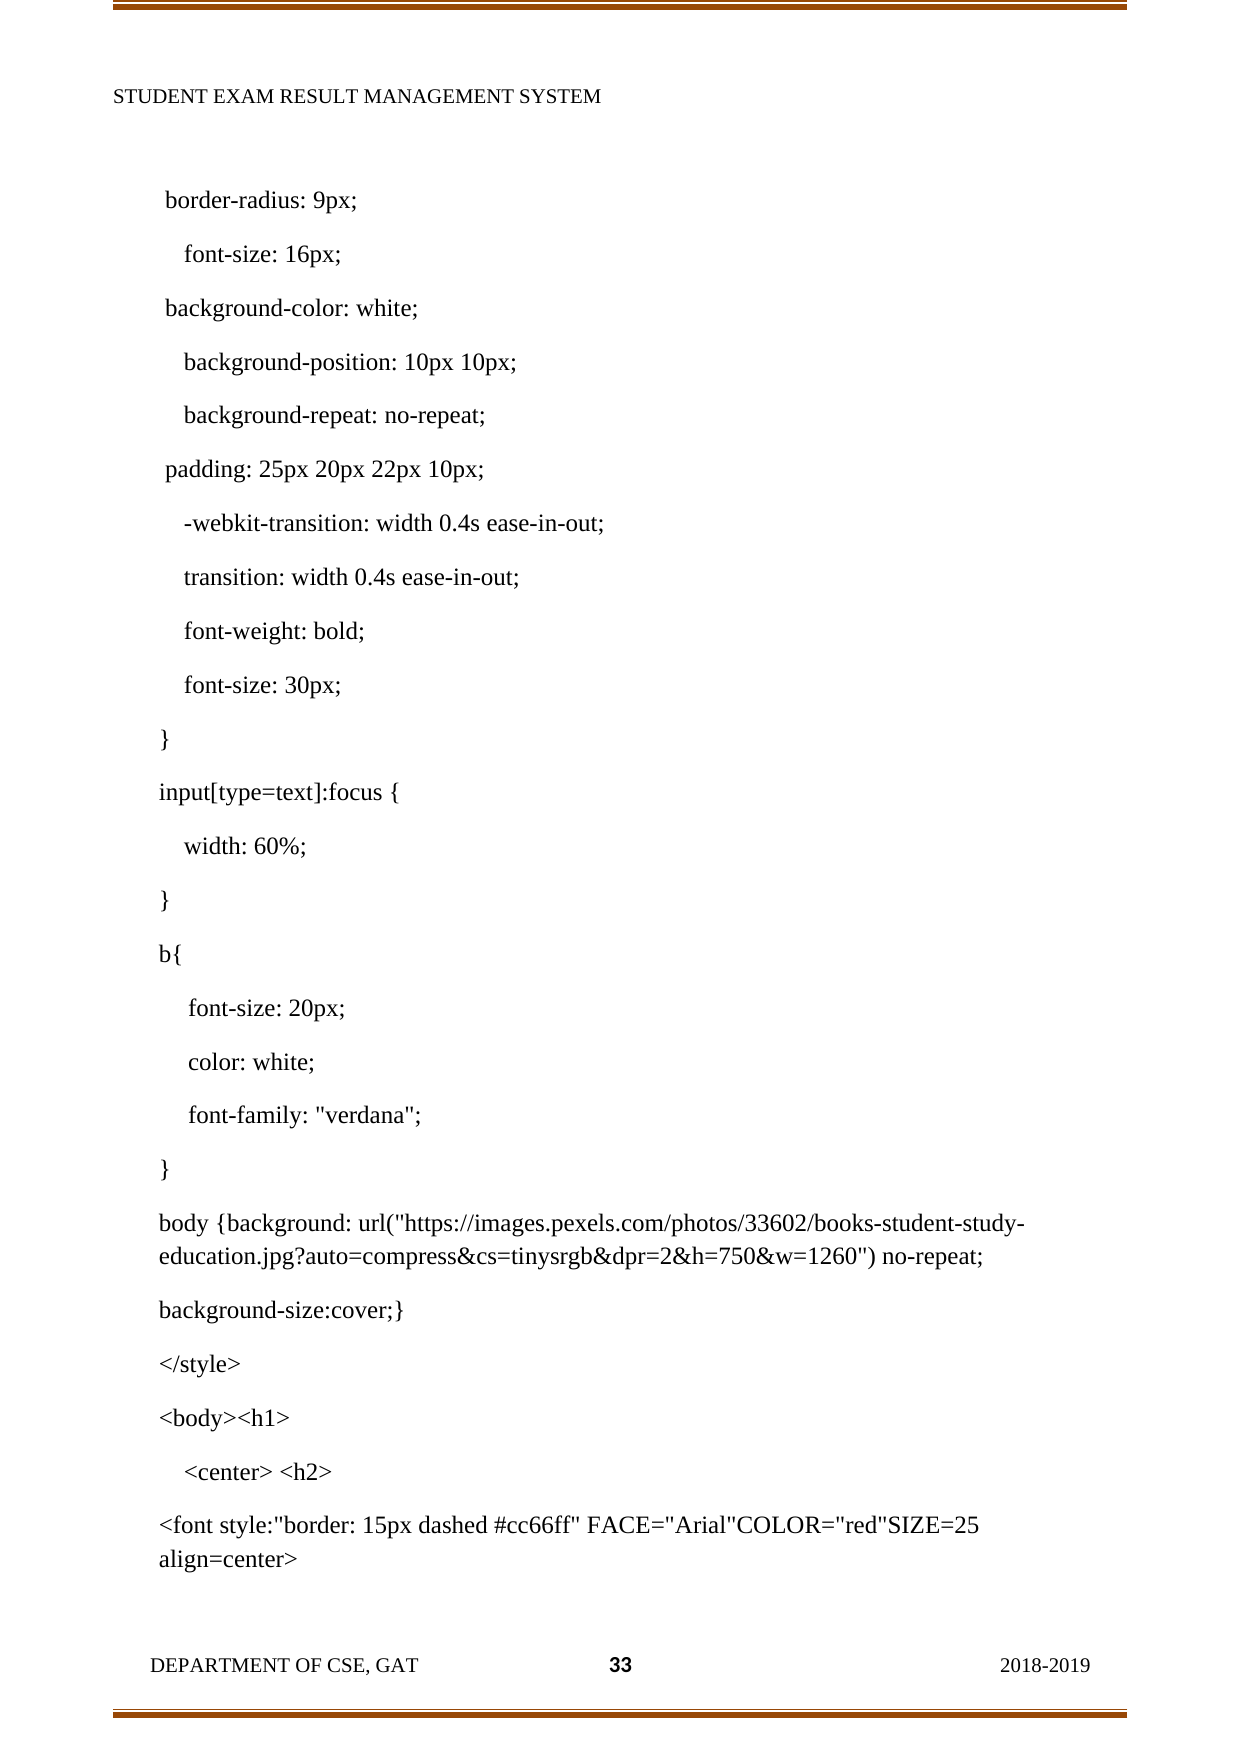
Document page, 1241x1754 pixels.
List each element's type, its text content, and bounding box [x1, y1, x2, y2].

text color: white; [159, 1047, 1074, 1076]
text -webkit-transition: width 0.4s ease-in-out; [159, 508, 1074, 537]
text body {background: url("https://images.pexels.com/photos/33602/books-student-study-education.jpg?auto=compress&cs=tinysrgb&dpr=2&h=750&w=1260") no-repeat; [159, 1208, 1074, 1270]
text <body><h1> [159, 1403, 1074, 1432]
text </style> [159, 1349, 1074, 1378]
text font-size: 30px; [159, 670, 1074, 698]
text background-color: white; [159, 293, 1074, 322]
text font-family: "verdana"; [159, 1101, 1074, 1129]
text } [159, 885, 1074, 914]
text background-position: 10px 10px; [159, 347, 1074, 375]
text font-size: 16px; [159, 239, 1074, 268]
text input[type=text]:focus { [159, 777, 1074, 806]
text <center> <h2> [159, 1457, 1074, 1486]
text } [159, 1154, 1074, 1183]
text font-weight: bold; [159, 616, 1074, 645]
text transition: width 0.4s ease-in-out; [159, 562, 1074, 591]
text padding: 25px 20px 22px 10px; [159, 454, 1074, 483]
text b{ [159, 939, 1074, 968]
text } [159, 724, 1074, 752]
text border-radius: 9px; [159, 185, 1074, 214]
text font-size: 20px; [159, 993, 1074, 1022]
text background-size:cover;} [159, 1295, 1074, 1324]
text width: 60%; [159, 831, 1074, 860]
text <font style:"border: 15px dashed #cc66ff" FACE="Arial"COLOR="red"SIZE=25 align=center> [159, 1511, 1074, 1572]
text background-repeat: no-repeat; [159, 401, 1074, 429]
